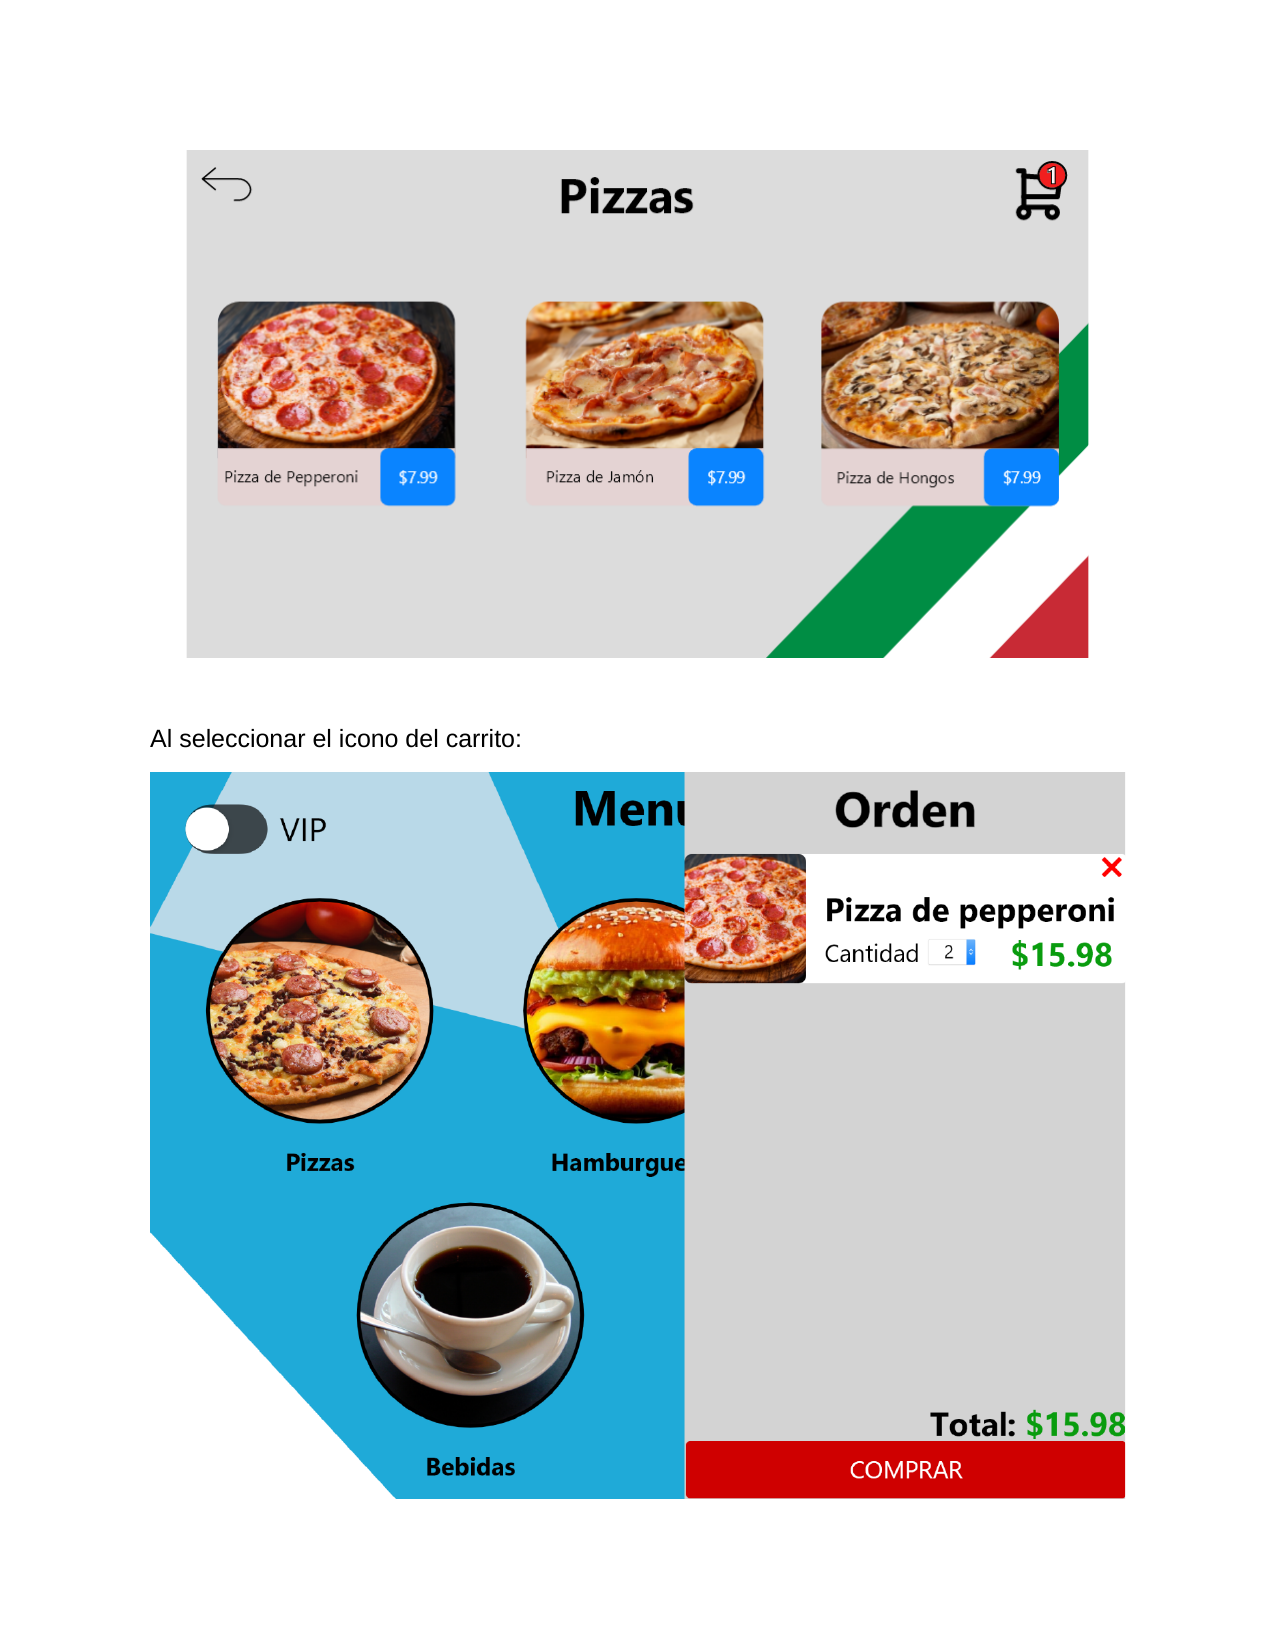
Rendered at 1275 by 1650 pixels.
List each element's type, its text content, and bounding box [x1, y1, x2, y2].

text Al seleccionar el icono del carrito: [150, 724, 1125, 753]
picture [150, 772, 1125, 1499]
picture [186, 150, 1089, 658]
